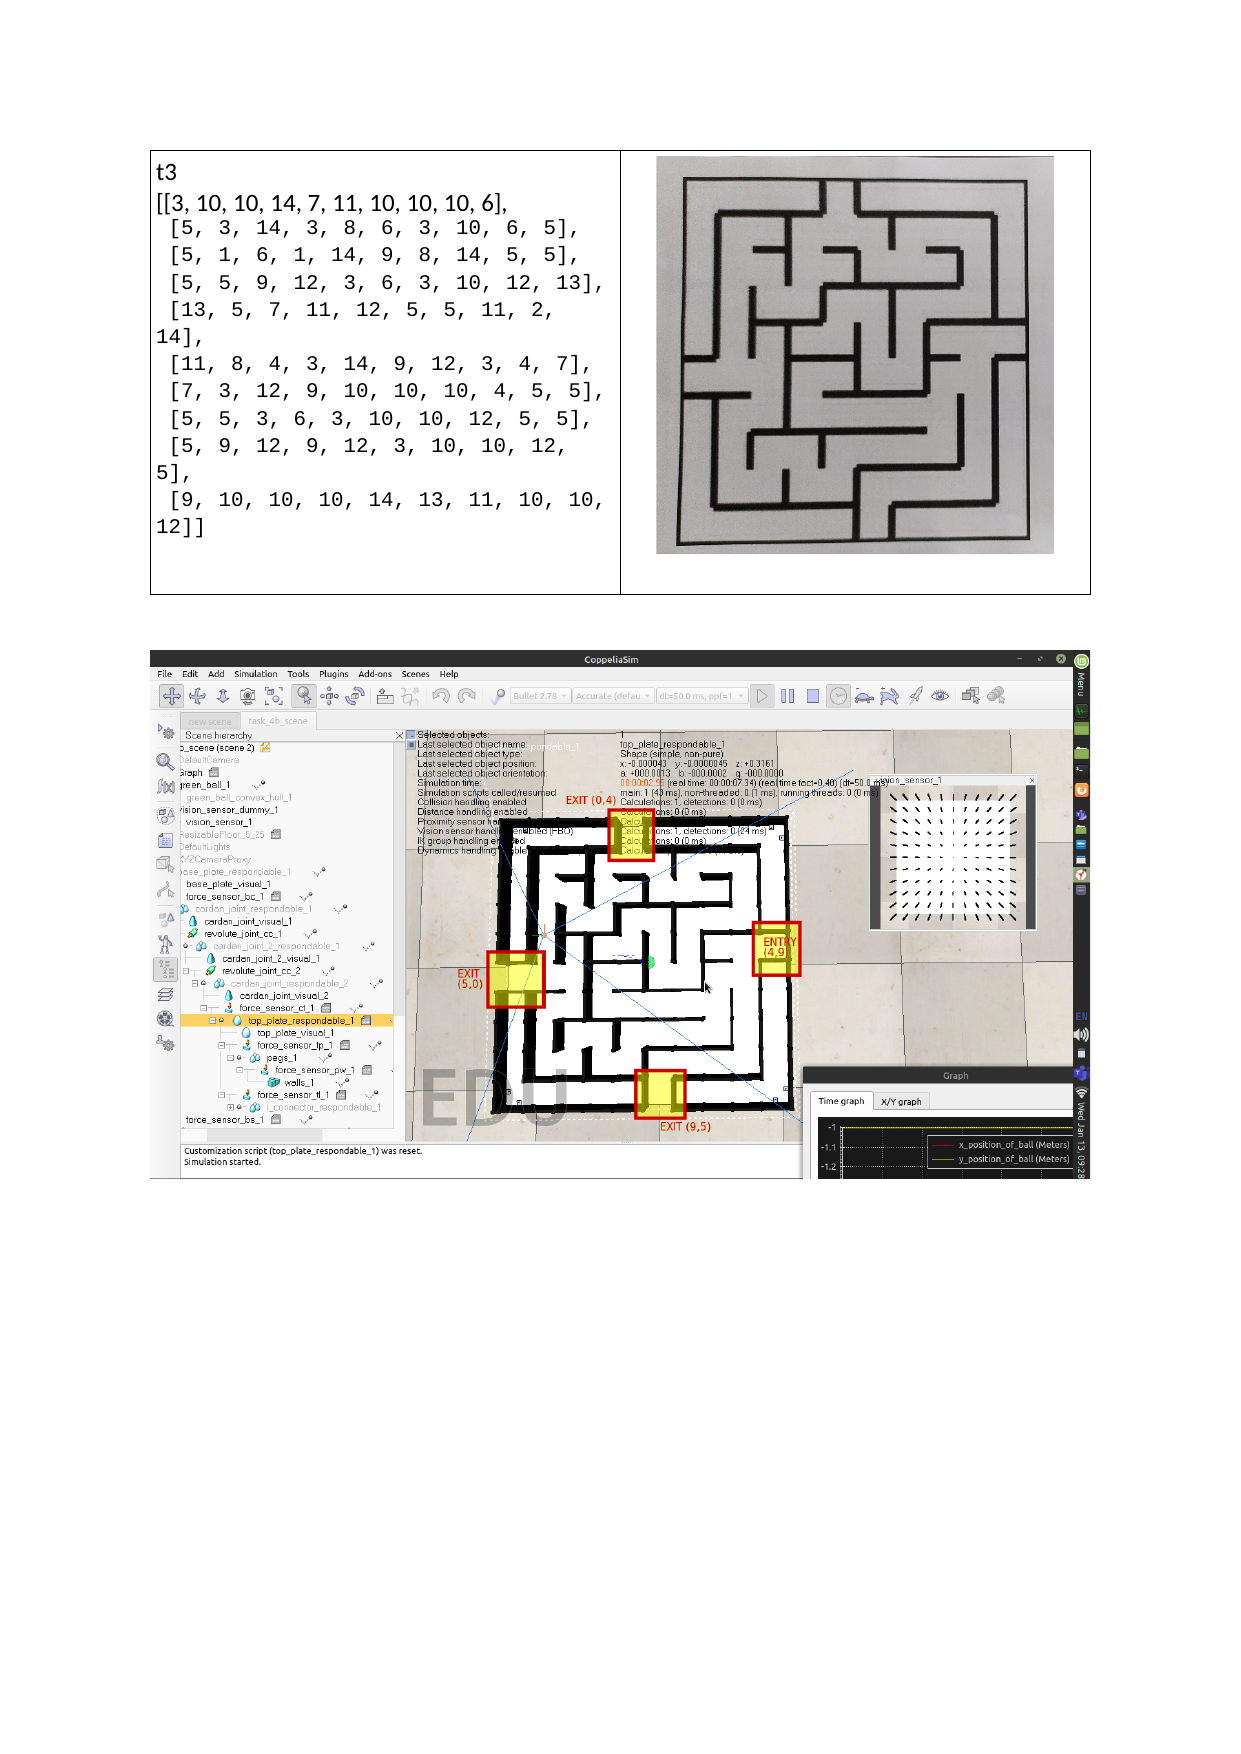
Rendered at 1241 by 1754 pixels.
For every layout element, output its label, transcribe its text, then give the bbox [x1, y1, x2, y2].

table_header [621, 151, 1090, 594]
table_header t3 [[3, 10, 10, 14, 7, 11, 10, 10, 10, 6], [5, 3, 14, 3, 8, 6, 3, 10, 6, 5], [5, 1, 6, 1, 14, 9, 8, 14, 5, 5], [5, 5, 9, 12, 3, 6, 3, 10, 12, 13], [13, 5, 7, 11, 12, 5, 5, 11, 2, 14], [11, 8, 4, 3, 14, 9, 12, 3, 4, 7], [7, 3, 12, 9, 10, 10, 10, 4, 5, 5], [5, 5, 3, 6, 3, 10, 10, 12, 5, 5], [5, 9, 12, 9, 12, 3, 10, 10, 12, 5], [9, 10, 10, 10, 14, 13, 11, 10, 10, 12]] [151, 151, 620, 594]
picture [656, 156, 1054, 554]
picture [150, 650, 1091, 1179]
